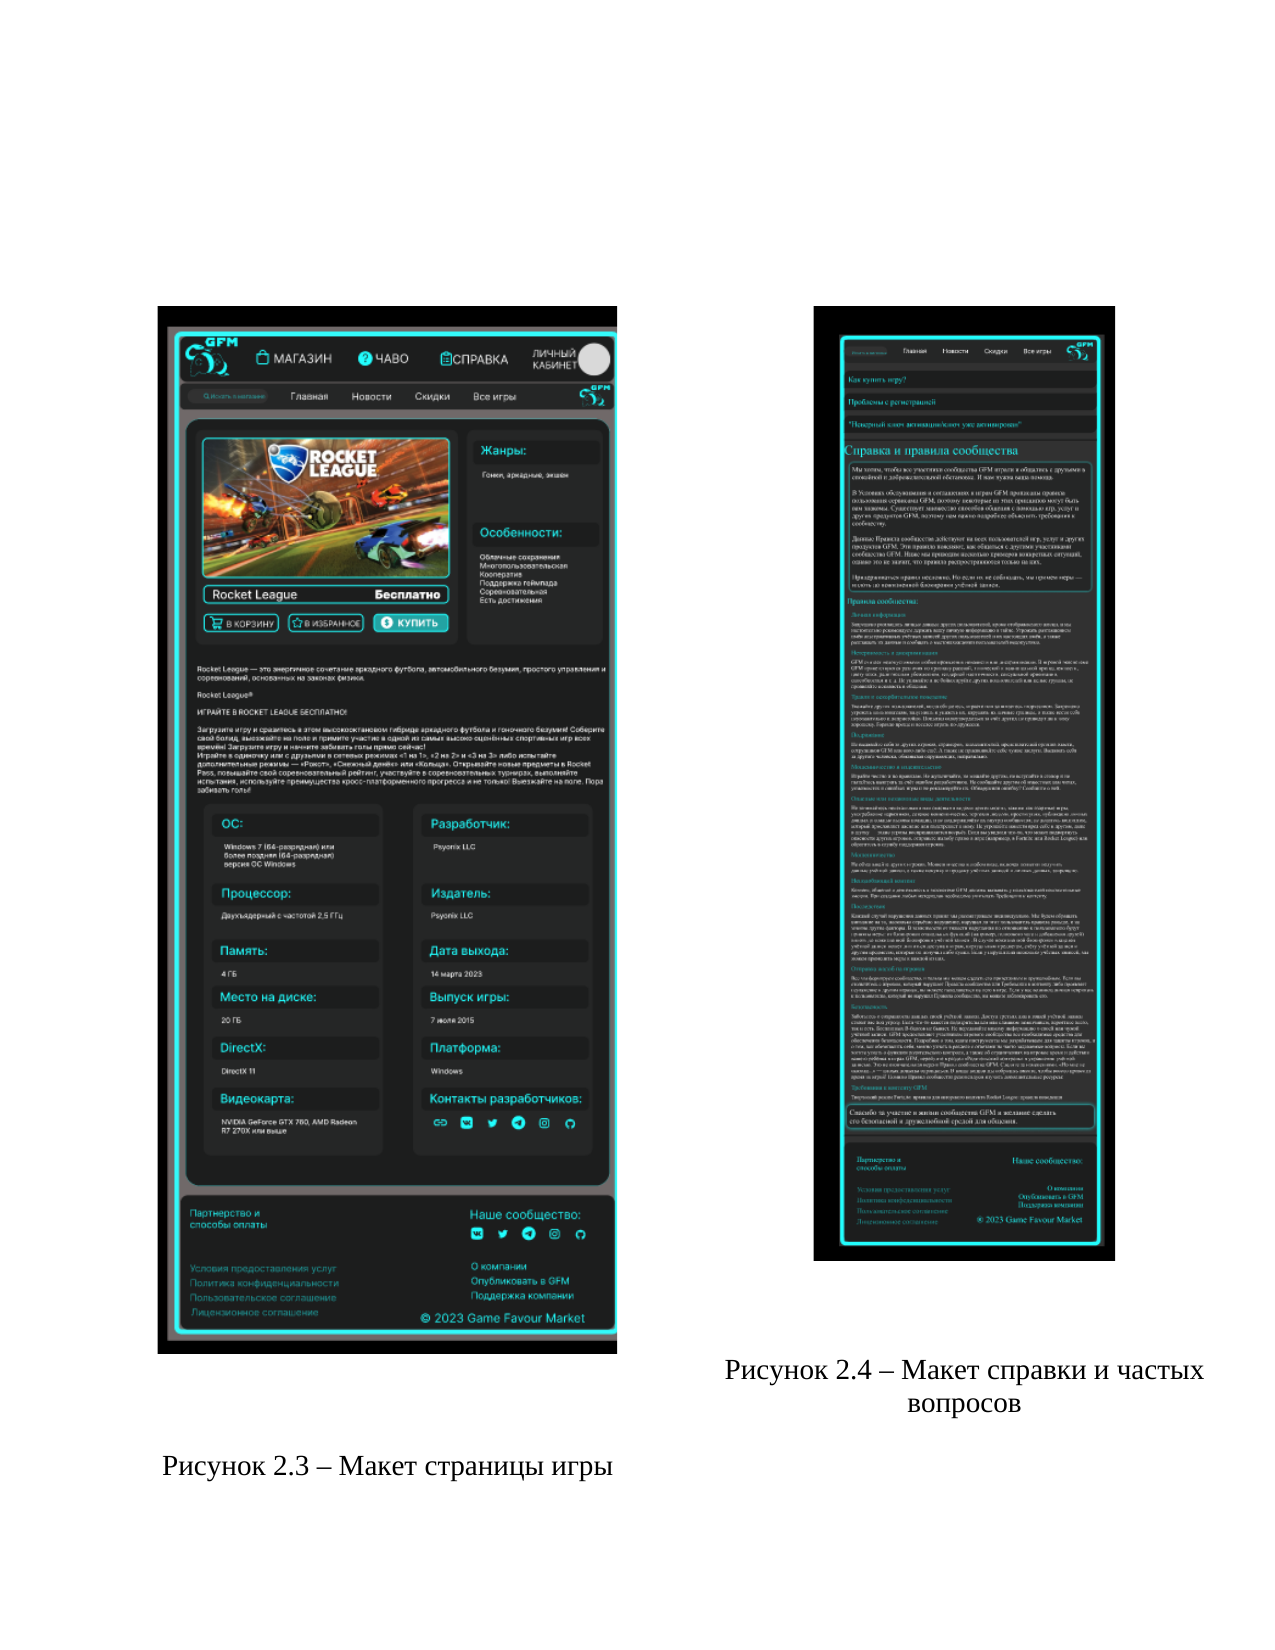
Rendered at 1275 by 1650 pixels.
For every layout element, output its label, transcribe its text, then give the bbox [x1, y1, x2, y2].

picture [813, 306, 1116, 1261]
text Рисунок 2.3 – Макет страницы игры [136, 1448, 639, 1482]
text Рисунок 2.4 – Макет справки и частых вопросов [713, 1352, 1216, 1419]
picture [157, 306, 618, 1354]
